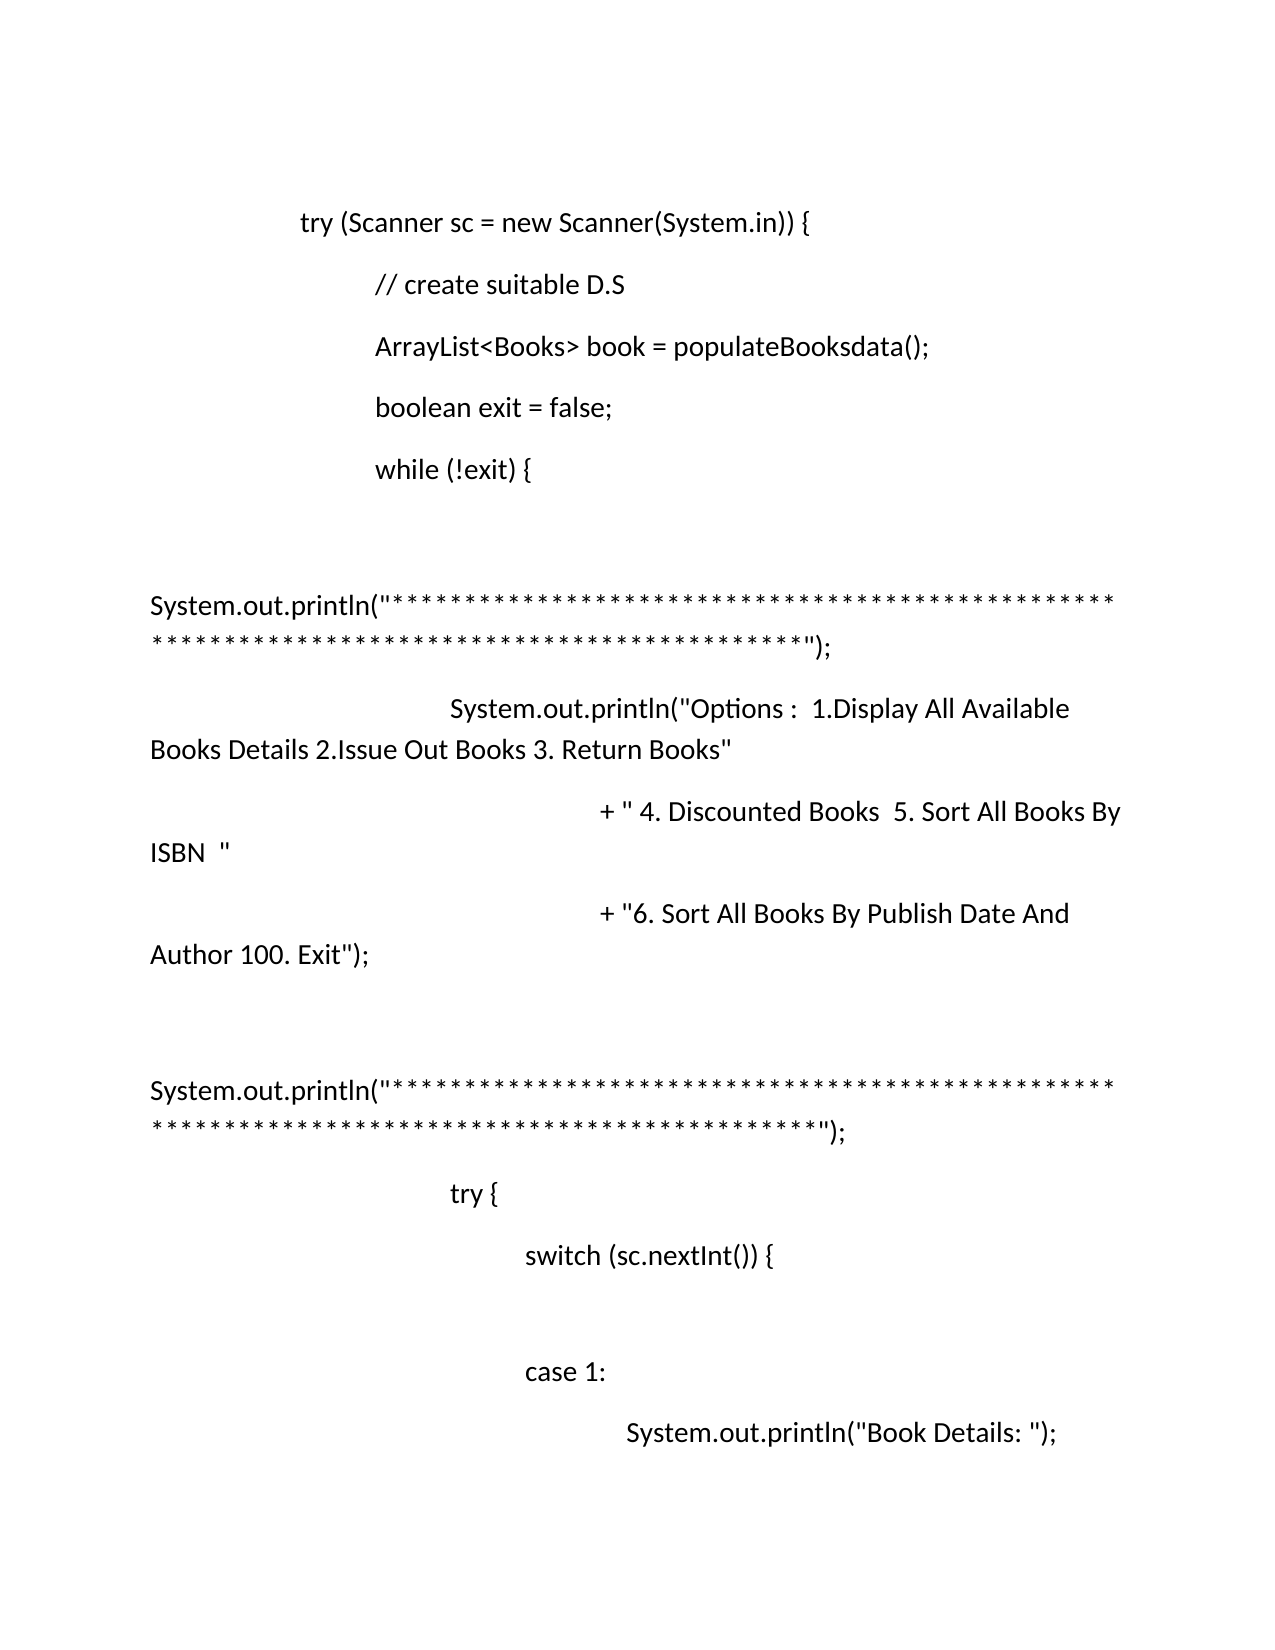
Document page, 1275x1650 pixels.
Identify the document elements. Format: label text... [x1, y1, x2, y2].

text System.out.println("***********************************************************************************************"); [150, 513, 1125, 664]
text + "6. Sort All Books By Publish Date And Author 100. Exit"); [150, 895, 1125, 972]
text ArrayList<Books> book = populateBooksdata(); [150, 328, 1125, 363]
text System.out.println("************************************************************************************************"); [150, 998, 1125, 1149]
text System.out.println("Book Details: "); [150, 1414, 1125, 1450]
text // create suitable D.S [150, 266, 1125, 302]
text boolean exit = false; [150, 389, 1125, 425]
text switch (sc.nextInt()) { [150, 1237, 1125, 1272]
text try (Scanner sc = new Scanner(System.in)) { [150, 204, 1125, 240]
text System.out.println("Options : 1.Display All Available Books Details 2.Issue Out Books 3. Return Books" [150, 690, 1125, 767]
text + " 4. Discounted Books 5. Sort All Books By ISBN " [150, 793, 1125, 869]
text case 1: [150, 1353, 1125, 1388]
text while (!exit) { [150, 451, 1125, 487]
text try { [150, 1175, 1125, 1211]
